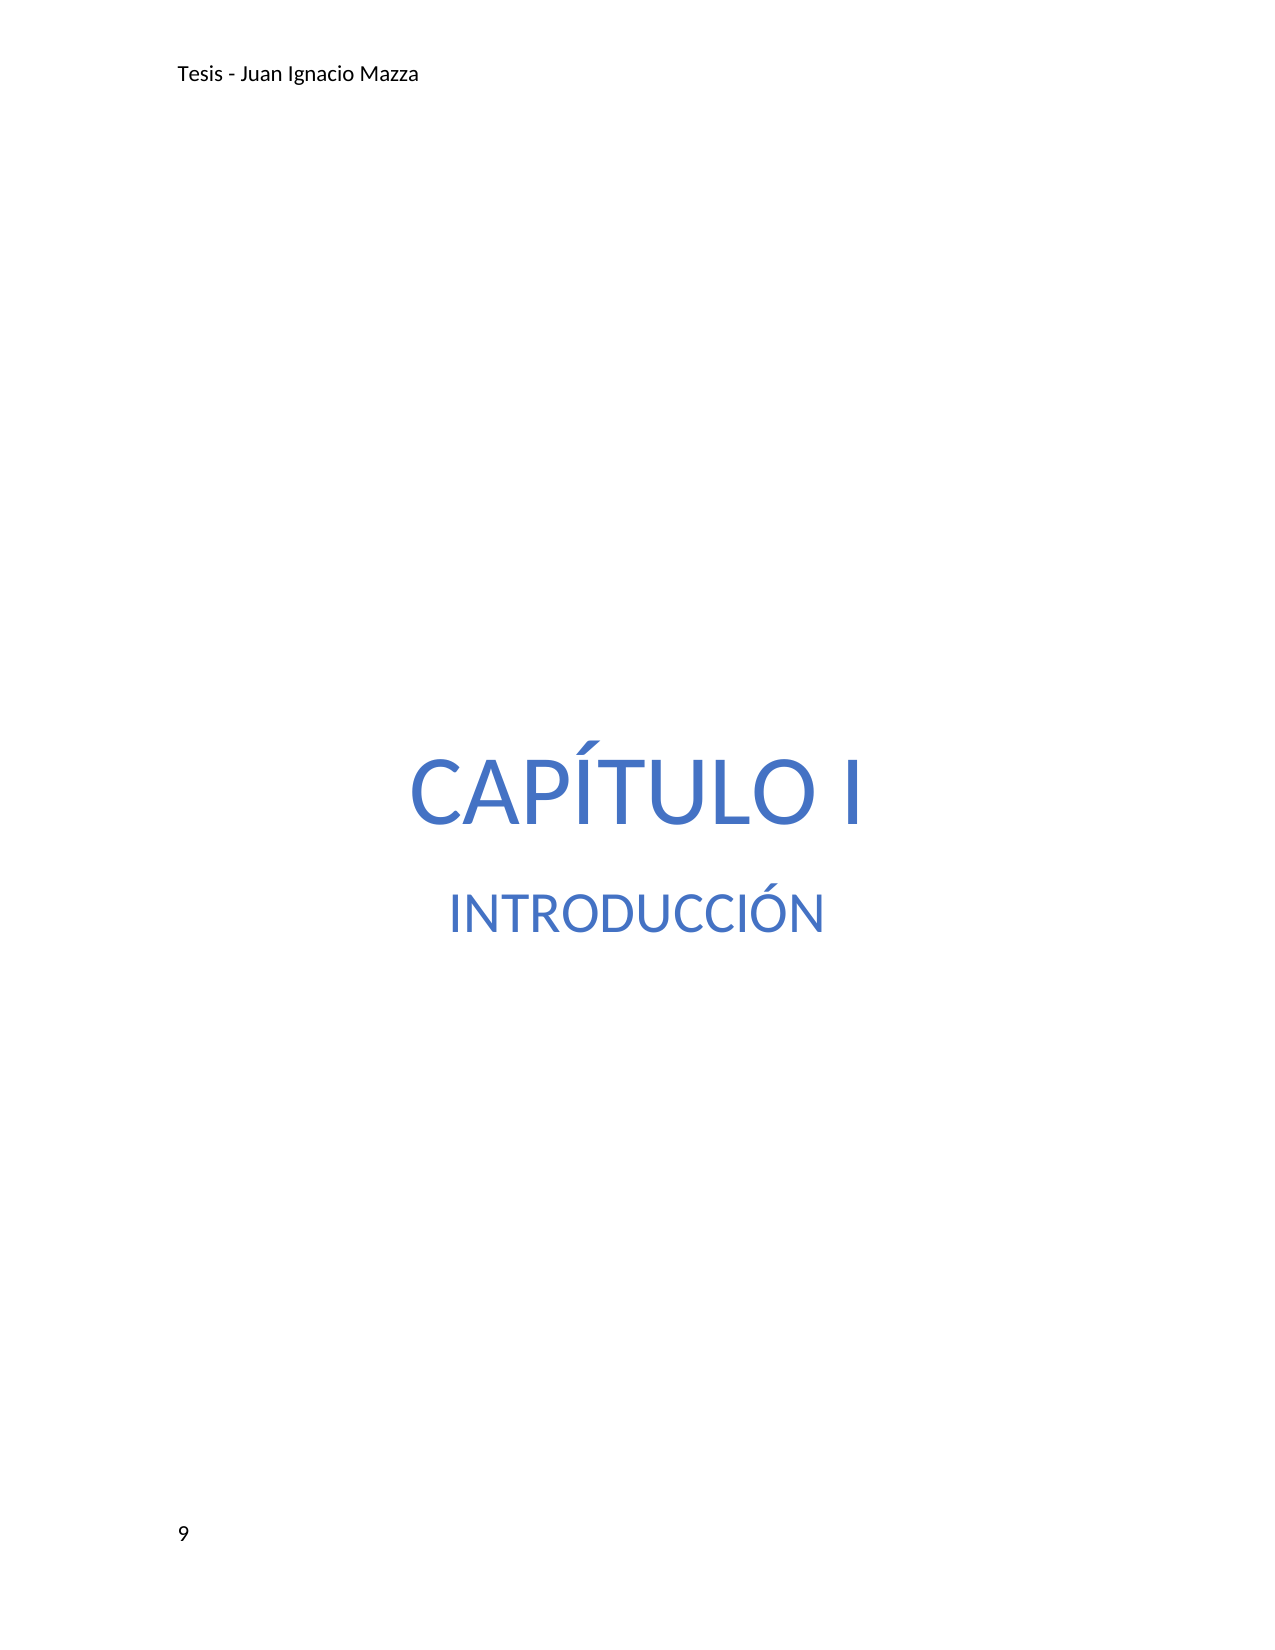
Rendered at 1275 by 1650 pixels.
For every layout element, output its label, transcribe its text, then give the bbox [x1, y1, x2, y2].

text INTRODUCCIÓN [177, 876, 1098, 947]
text CAPÍTULO I [177, 727, 1098, 849]
